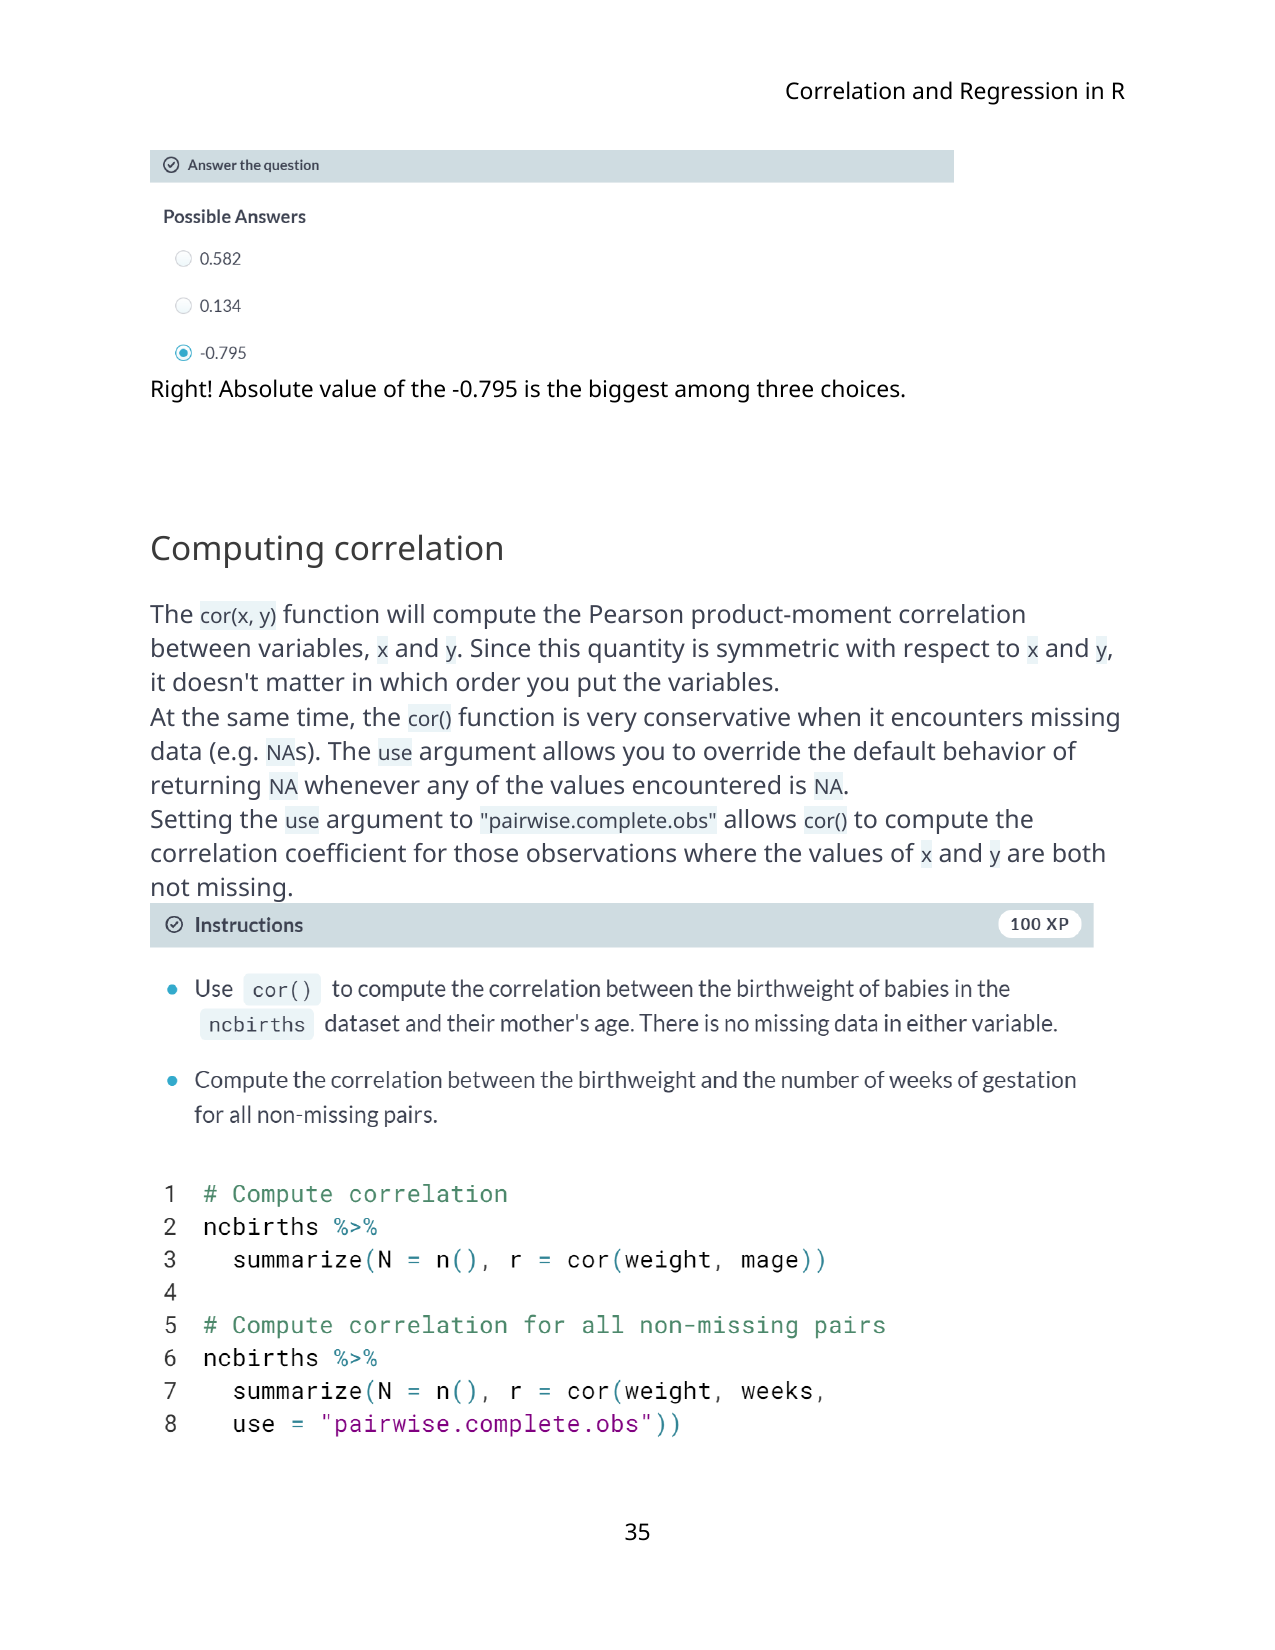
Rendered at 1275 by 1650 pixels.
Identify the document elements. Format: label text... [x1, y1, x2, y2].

text The cor(x, y) function will compute the Pearson product-moment correlation between variables, x and y. Since this quantity is symmetric with respect to x and y, it doesn't matter in which order you put the variables. [150, 597, 1125, 699]
text At the same time, the cor() function is very conservative when it encounters missing data (e.g. NAs). The use argument allows you to override the default behavior of returning NA whenever any of the values encountered is NA. [150, 699, 1125, 801]
picture [150, 150, 954, 371]
picture [150, 903, 1094, 1142]
picture [150, 1177, 888, 1441]
text Setting the use argument to "pairwise.complete.obs" allows cor() to compute the correlation coefficient for those observations where the values of x and y are both not missing. [150, 801, 1125, 903]
subtitle Computing correlation [150, 524, 1125, 570]
